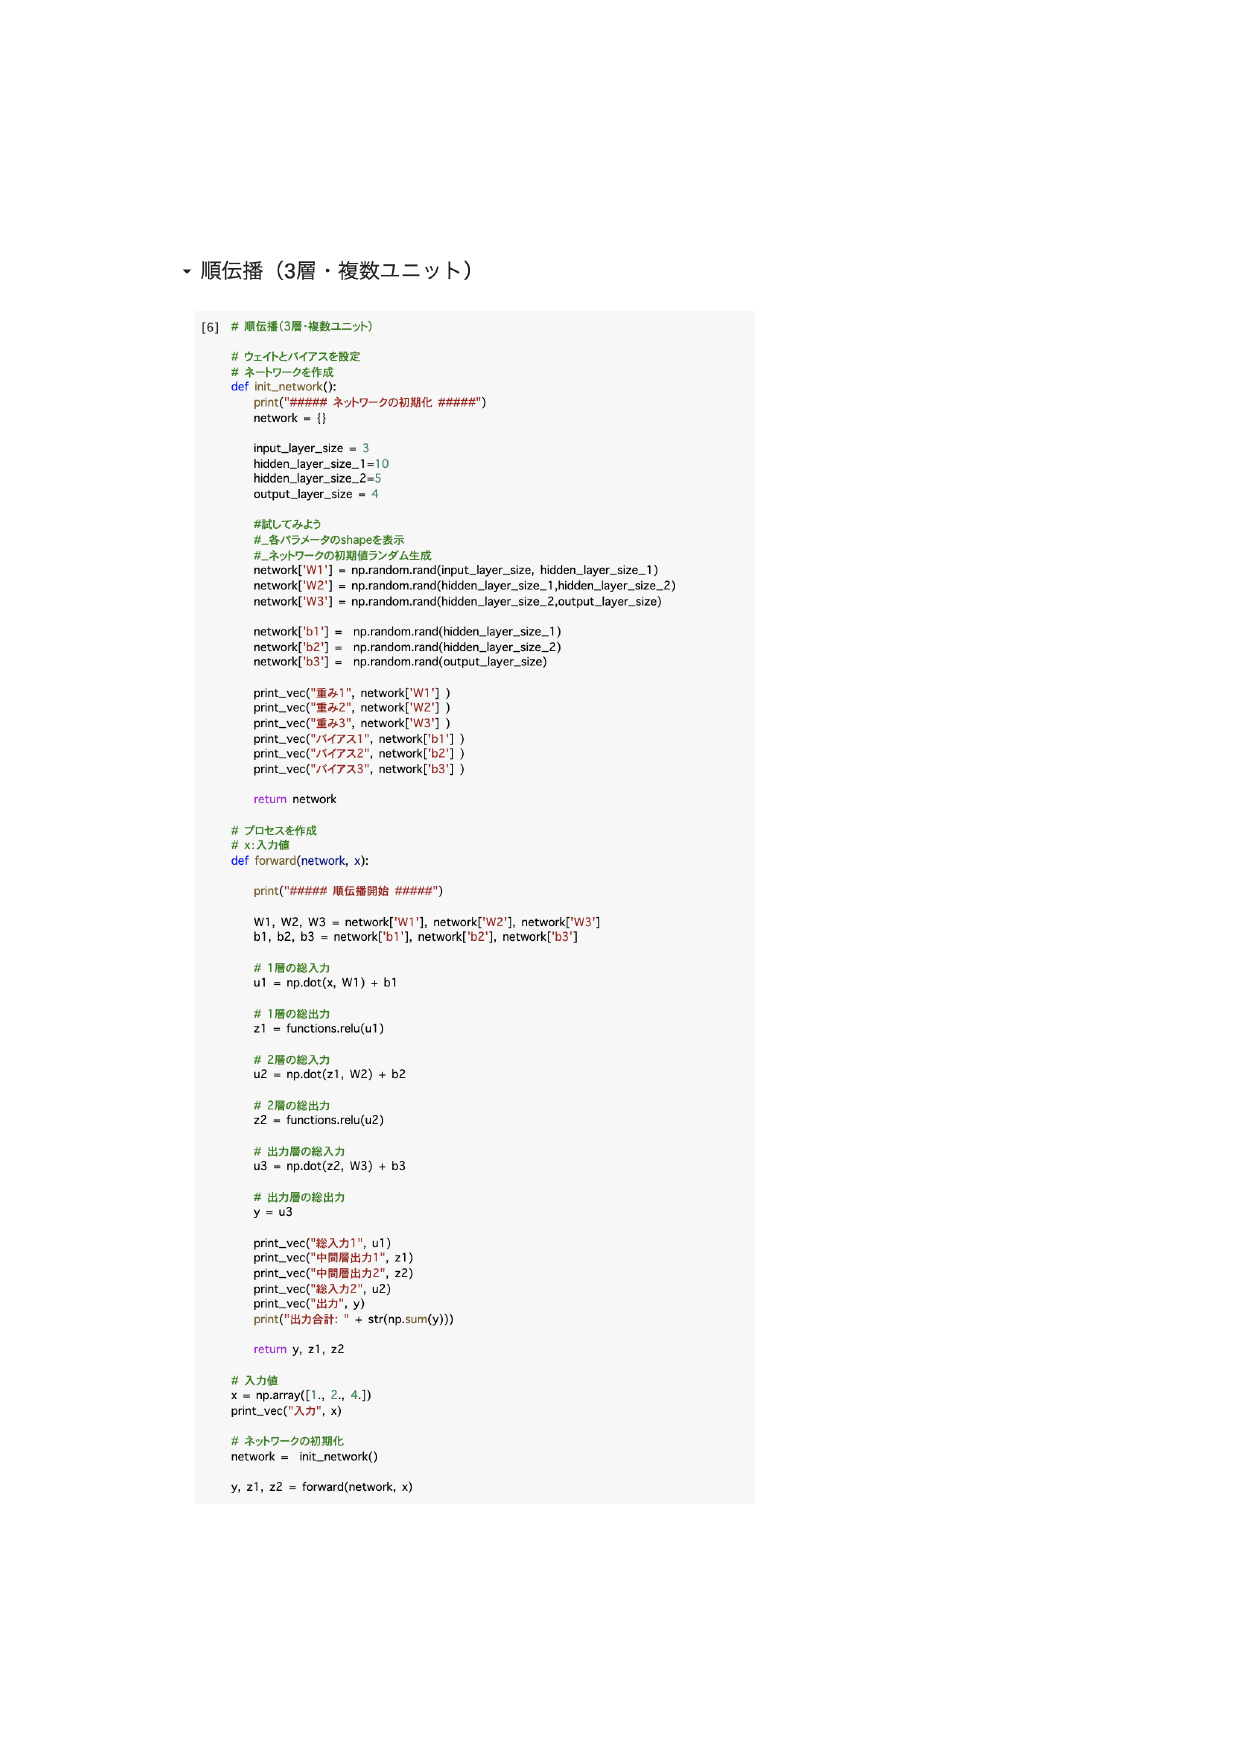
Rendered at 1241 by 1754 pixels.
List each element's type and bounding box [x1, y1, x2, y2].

picture [177, 254, 755, 1505]
